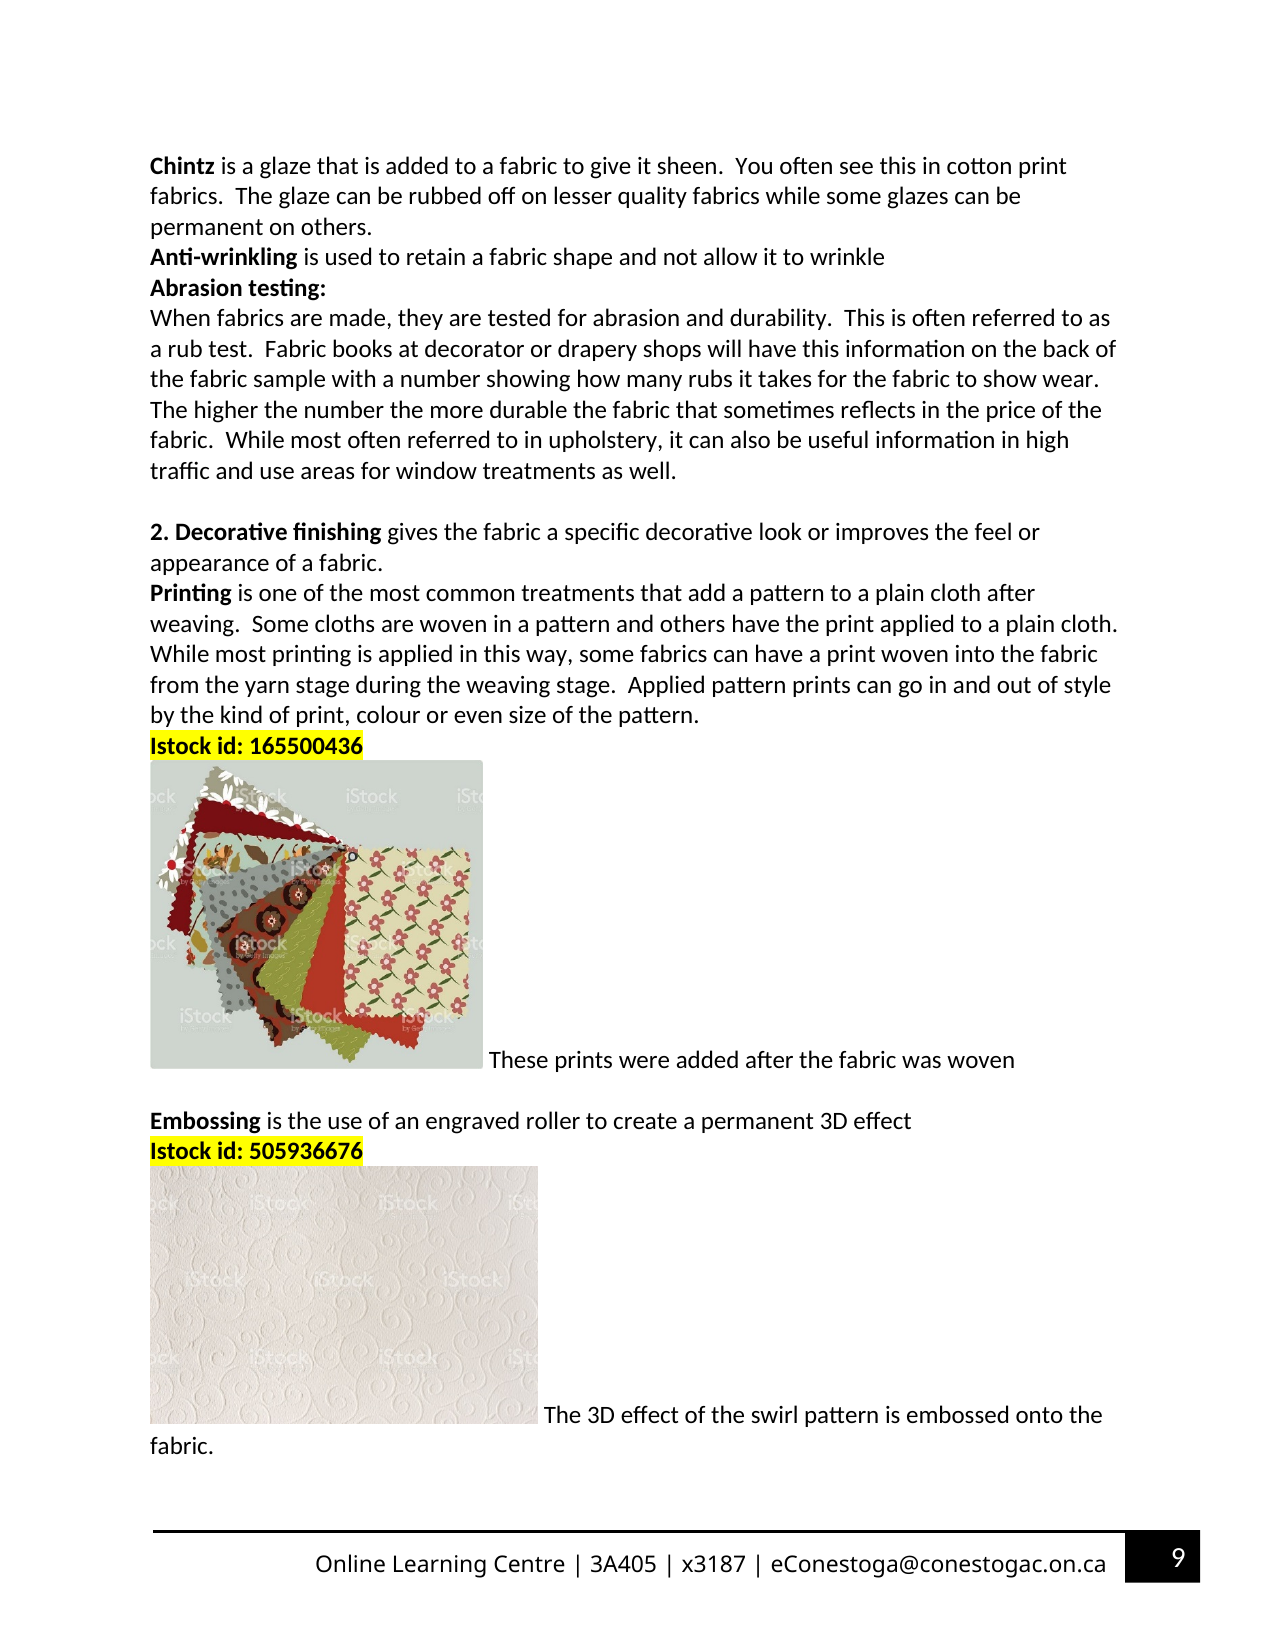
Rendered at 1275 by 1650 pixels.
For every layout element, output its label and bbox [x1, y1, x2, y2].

picture [150, 1166, 538, 1424]
picture [150, 760, 483, 1069]
